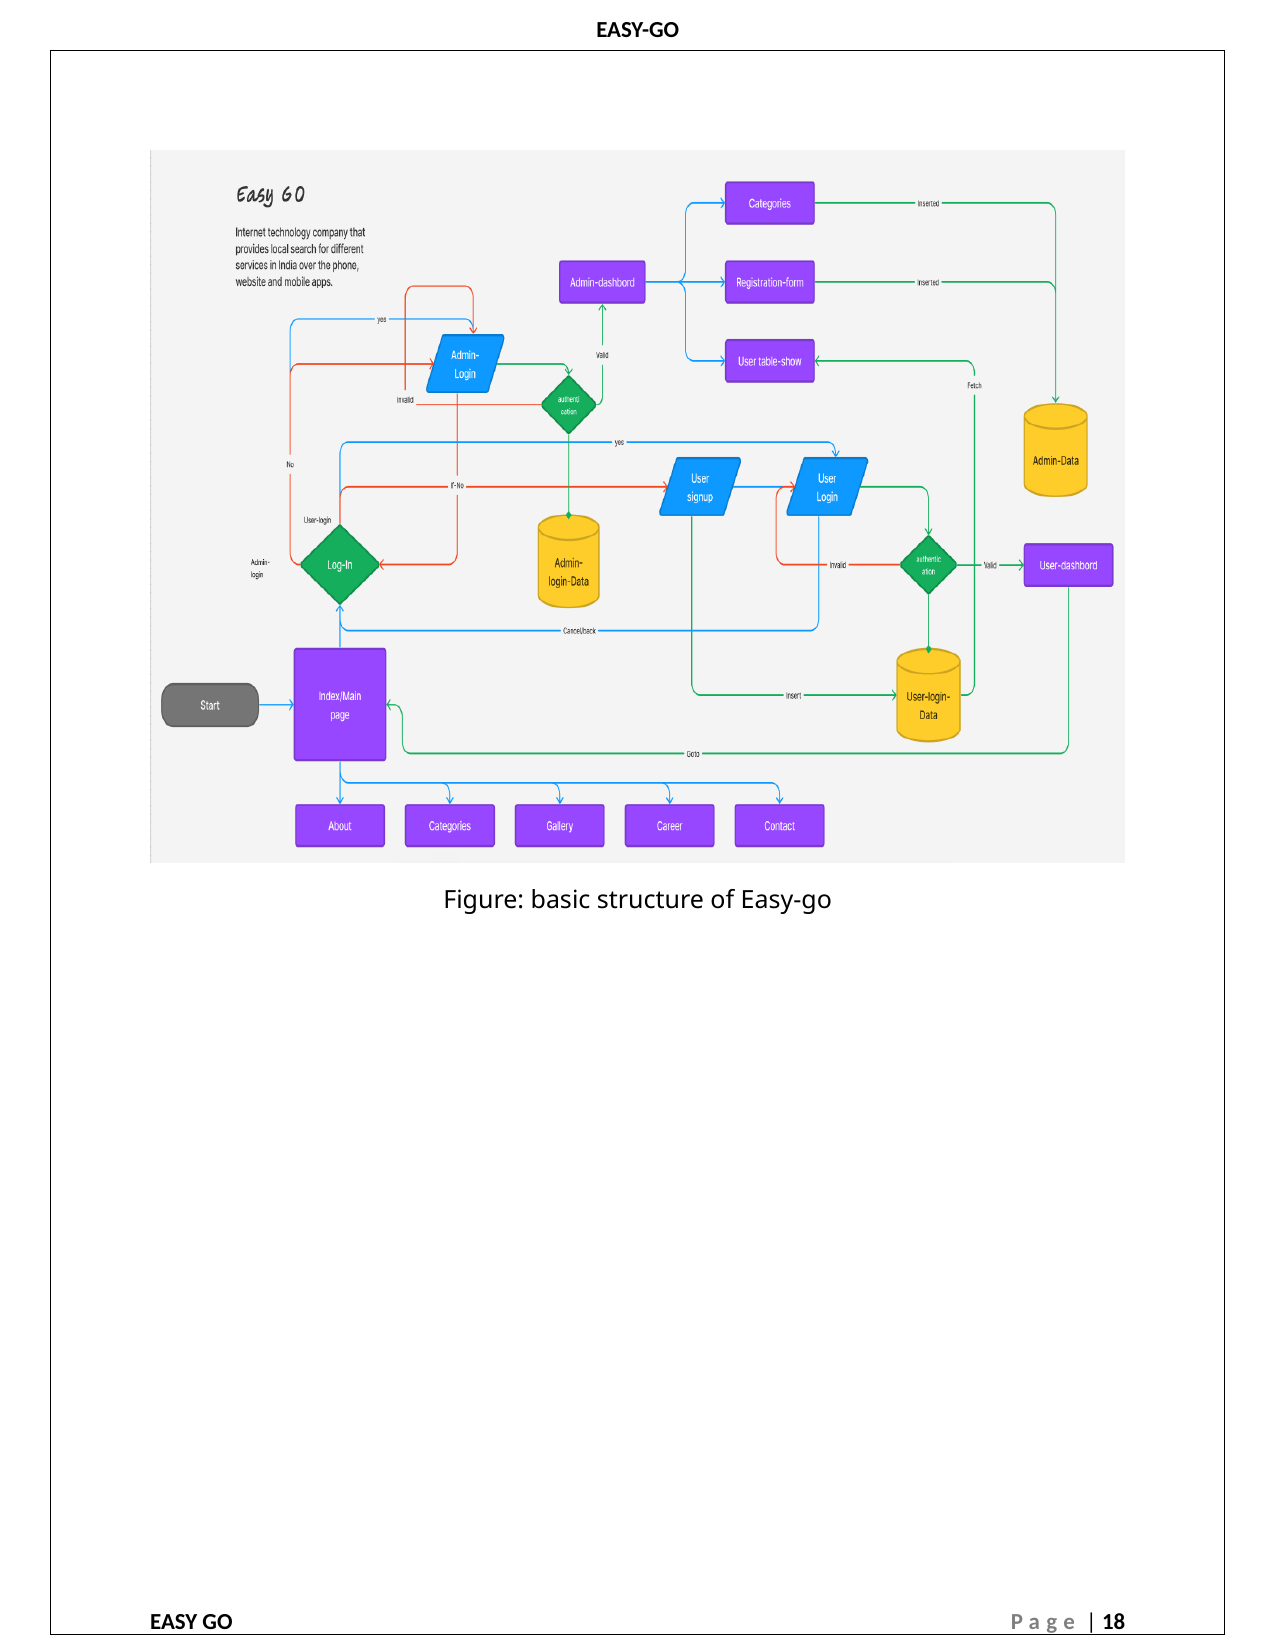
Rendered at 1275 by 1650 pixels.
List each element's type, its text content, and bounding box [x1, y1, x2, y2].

picture [150, 150, 1125, 863]
text Figure: basic structure of Easy-go [150, 881, 1125, 915]
